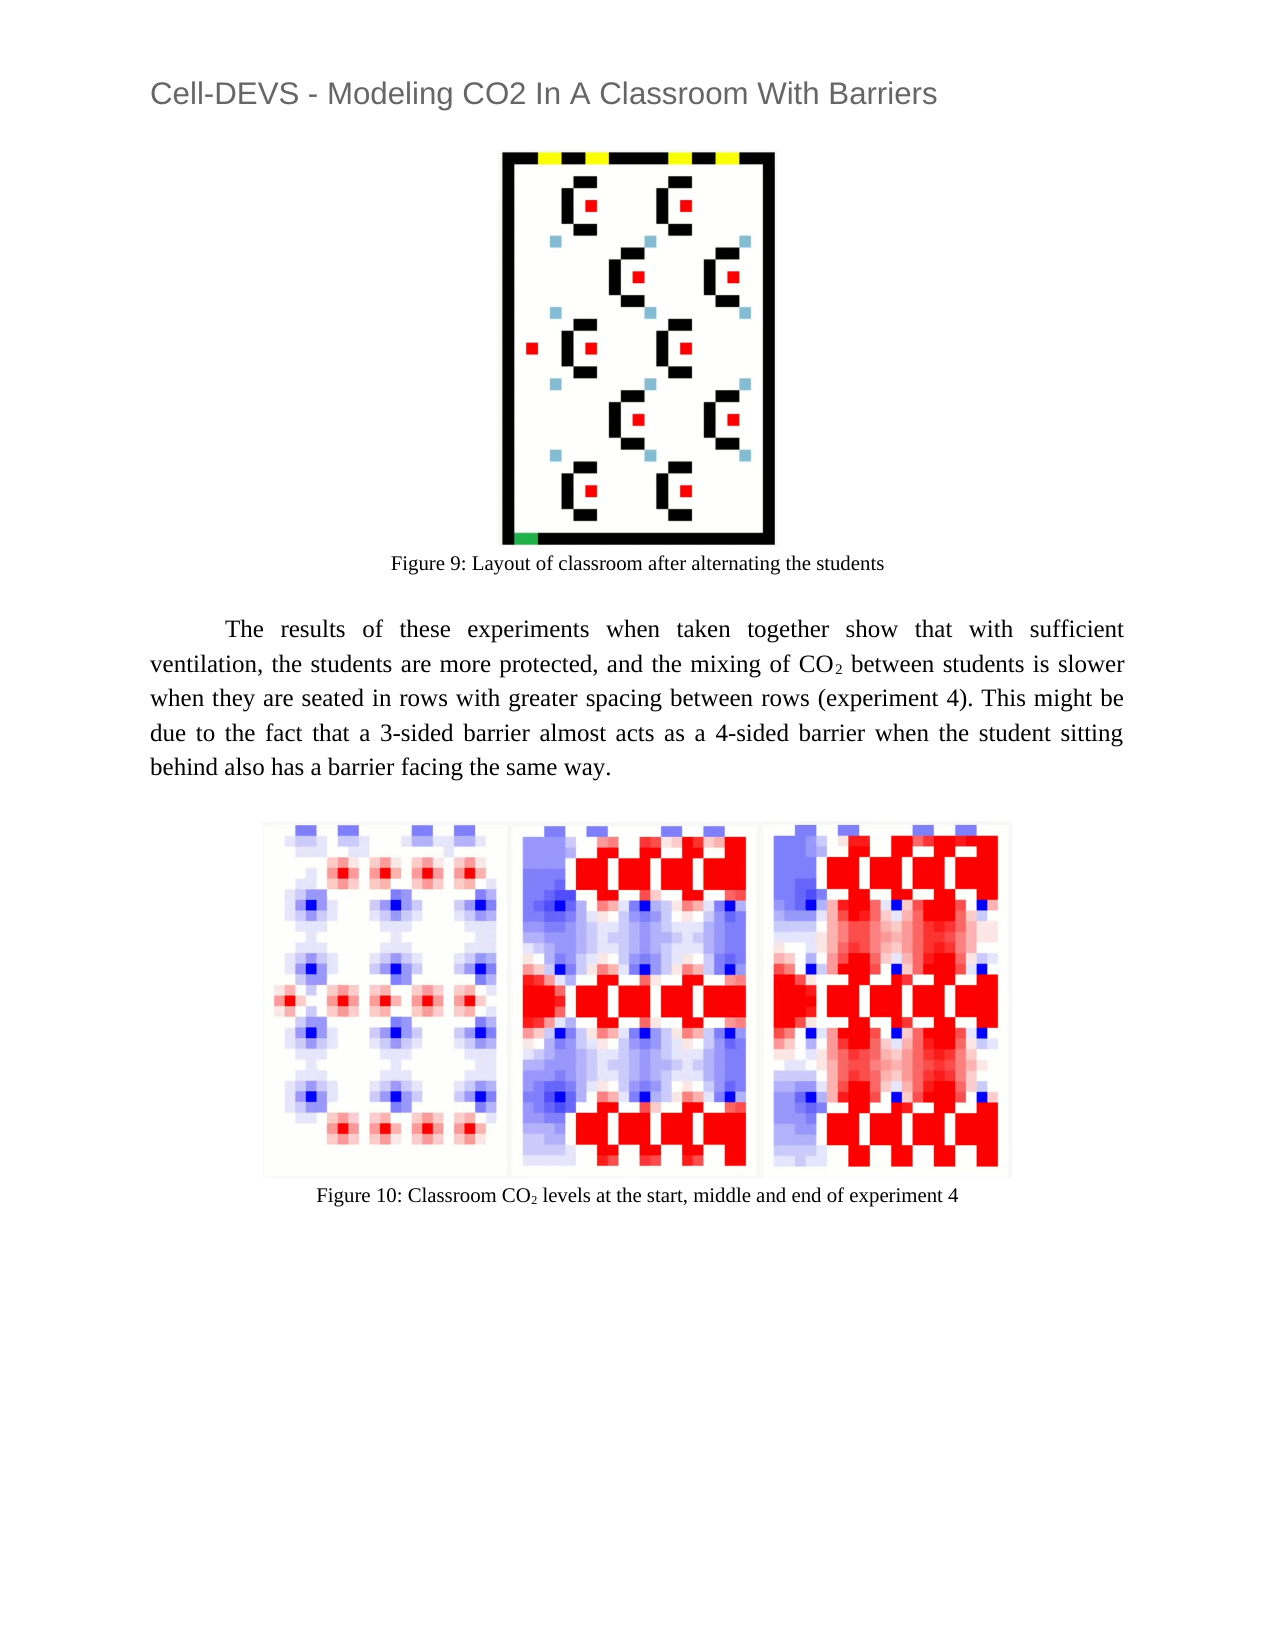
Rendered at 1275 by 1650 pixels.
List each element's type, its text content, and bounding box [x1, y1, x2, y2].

picture [262, 821, 1013, 1178]
picture [498, 150, 777, 546]
text Figure 9: Layout of classroom after alternating the students [150, 551, 1125, 575]
text Figure 10: Classroom CO2 levels at the start, middle and end of experiment 4 [150, 1183, 1125, 1207]
text The results of these experiments when taken together show that with sufficient ventilation, the students are more protected, and the mixing of CO2 between students is slower when they are seated in rows with greater spacing between rows (experiment 4). This might be due to the fact that a 3-sided barrier almost acts as a 4-sided barrier when the student sitting behind also has a barrier facing the same way. [150, 614, 1125, 781]
